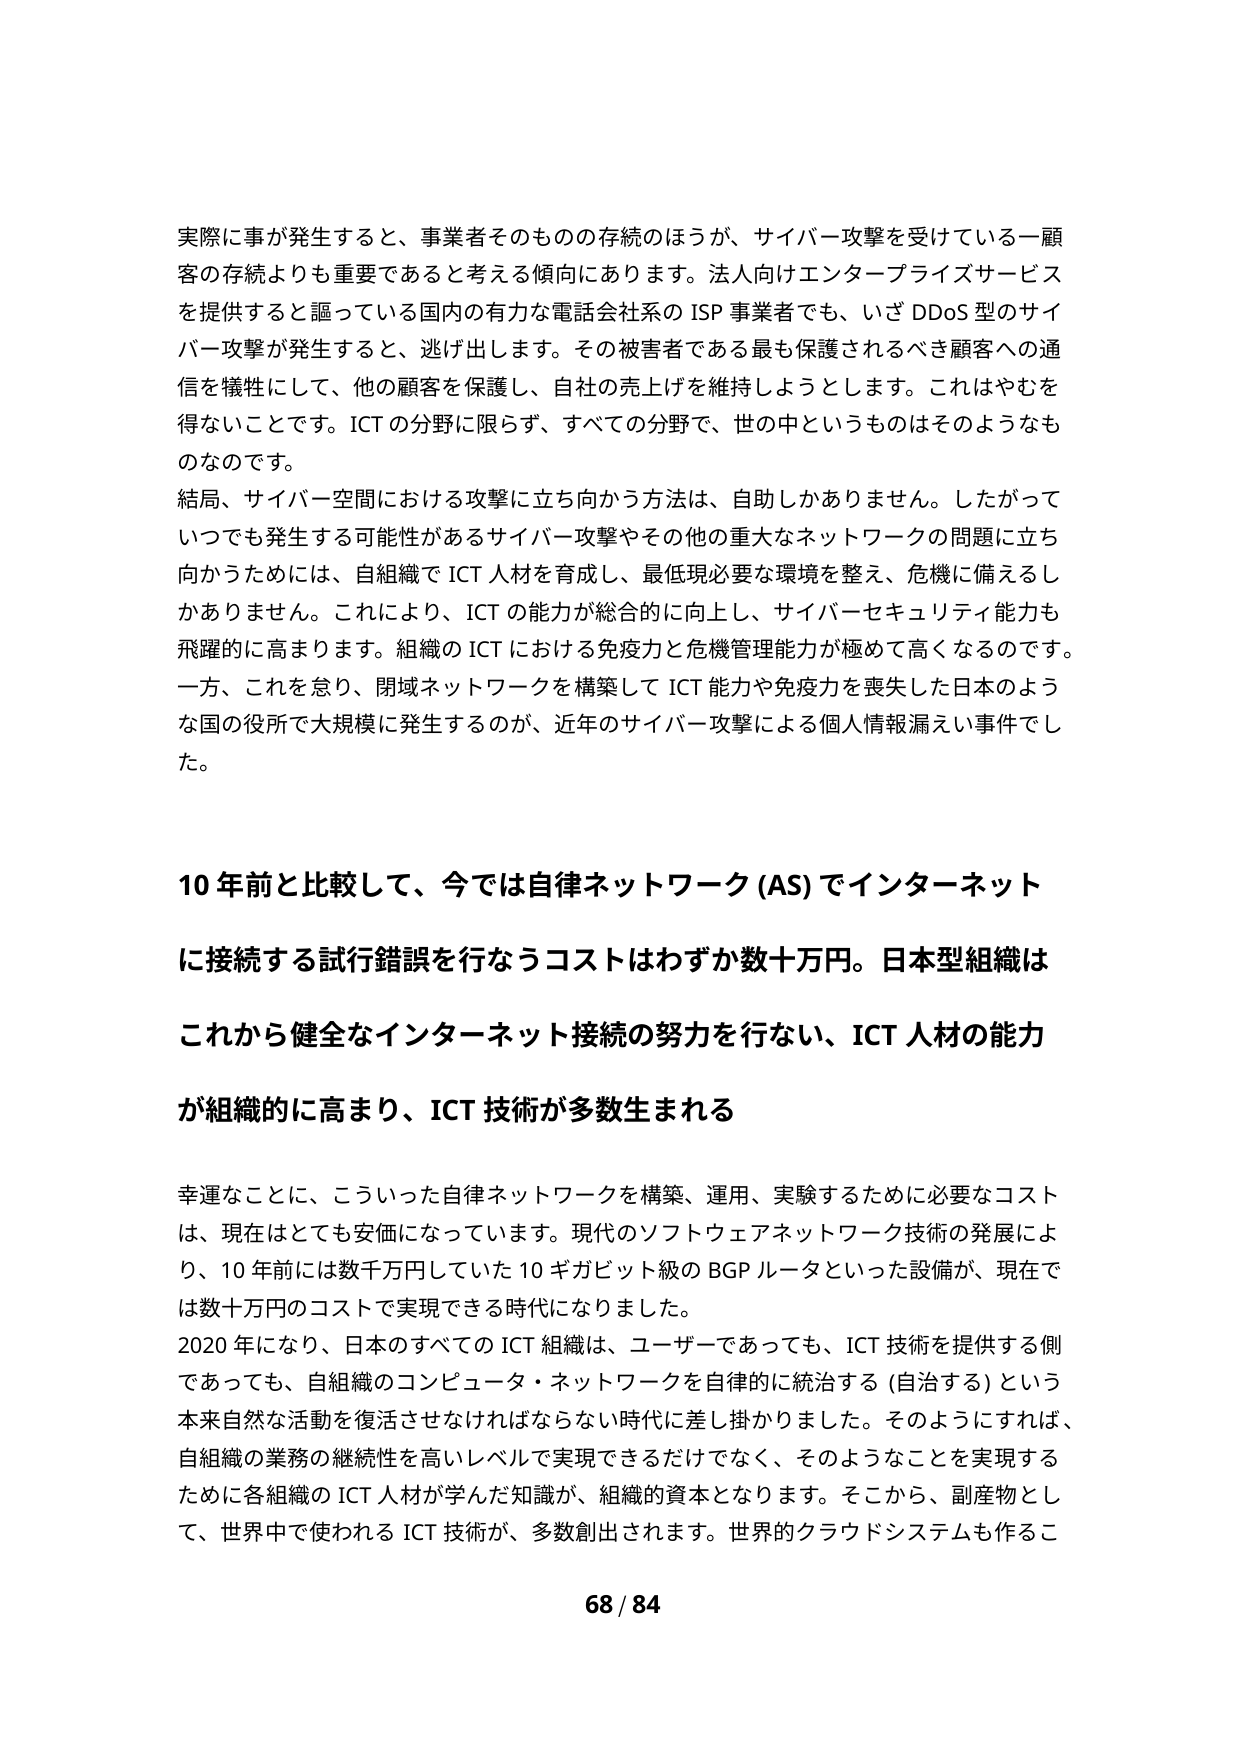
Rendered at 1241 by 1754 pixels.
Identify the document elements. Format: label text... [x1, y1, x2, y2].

text 幸運なことに、こういった自律ネットワークを構築、運用、実験するために必要なコストは、現在はとても安価になっています。現代のソフトウェアネットワーク技術の発展により、10 年前には数千万円していた 10 ギガビット級の BGP ルータといった設備が、現在では数十万円のコストで実現できる時代になりました。 [177, 1175, 1063, 1325]
subtitle 10 年前と比較して、今では自律ネットワーク (AS) でインターネットに接続する試行錯誤を行なうコストはわずか数十万円。日本型組織はこれから健全なインターネット接続の努力を行ない、ICT 人材の能力が組織的に高まり、ICT 技術が多数生まれる [177, 846, 1063, 1146]
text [177, 217, 1063, 479]
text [177, 1325, 1063, 1550]
text 結局、サイバー空間における攻撃に立ち向かう方法は、自助しかありません。したがって、いつでも発生する可能性があるサイバー攻撃やその他の重大なネットワークの問題に立ち向かうためには、自組織で ICT 人材を育成し、最低現必要な環境を整え、危機に備えるしかありません。これにより、ICT の能力が総合的に向上し、サイバーセキュリティ能力も飛躍的に高まります。組織の ICT における免疫力と危機管理能力が極めて高くなるのです。一方、これを怠り、閉域ネットワークを構築して ICT 能力や免疫力を喪失した日本のような国の役所で大規模に発生するのが、近年のサイバー攻撃による個人情報漏えい事件でした。 [177, 479, 1063, 779]
